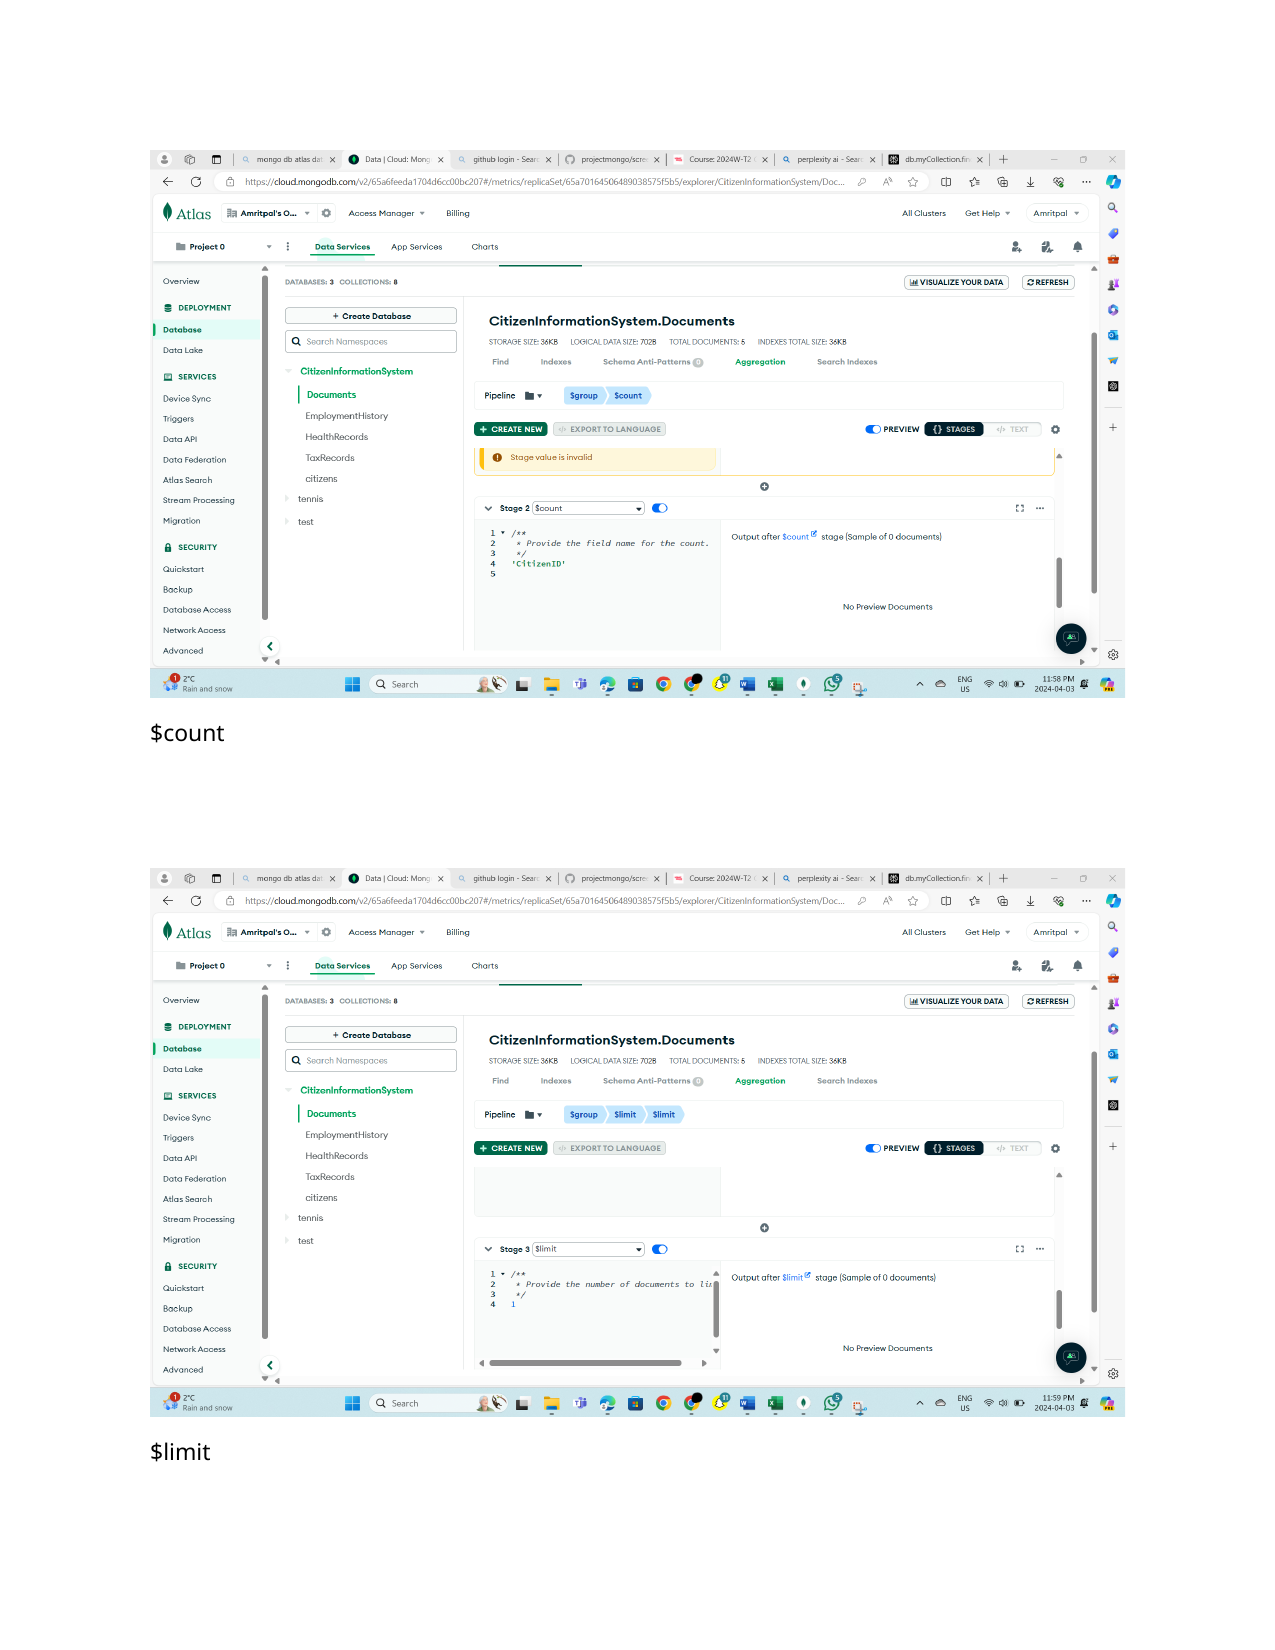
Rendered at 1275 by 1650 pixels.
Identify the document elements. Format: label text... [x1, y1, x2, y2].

text $count [150, 717, 1125, 748]
picture [150, 868, 1125, 1417]
text $limit [150, 1436, 1125, 1467]
picture [150, 150, 1125, 698]
